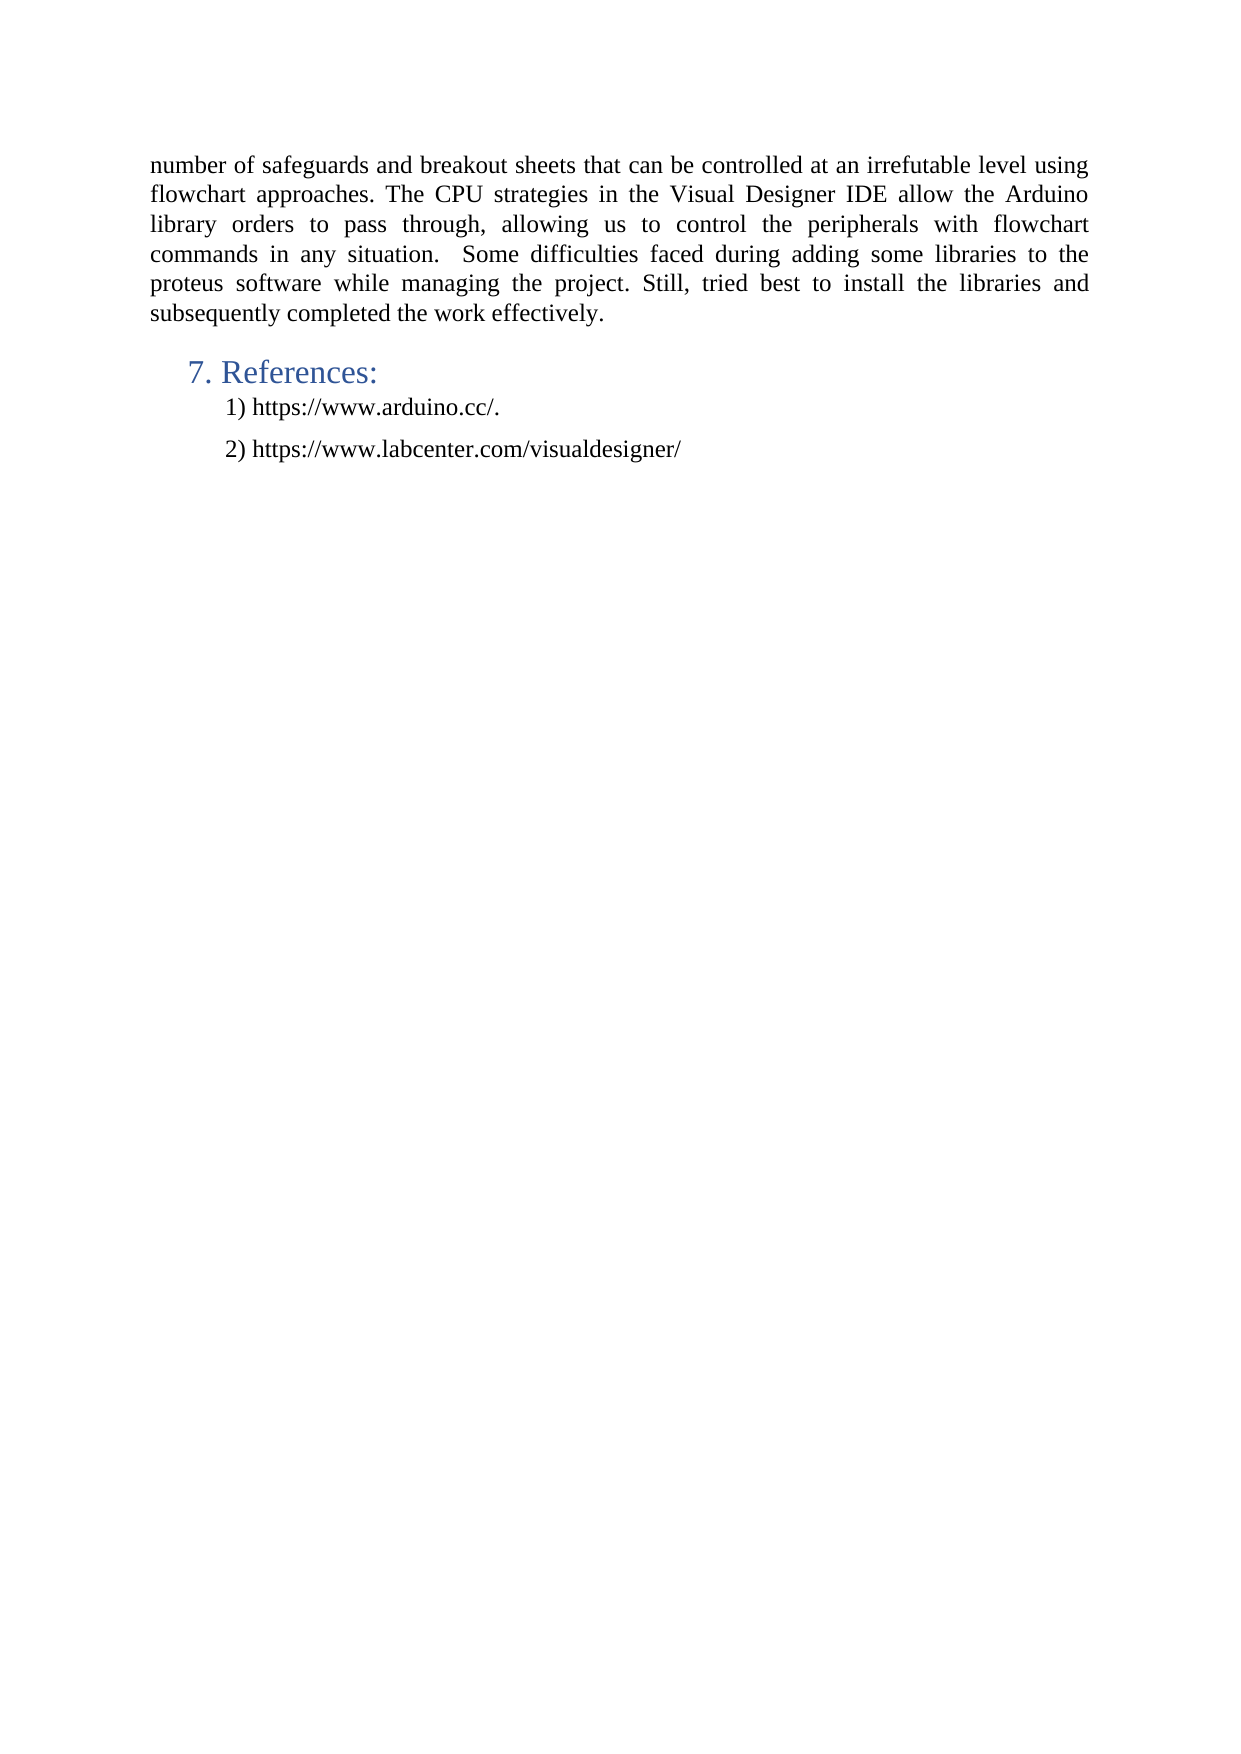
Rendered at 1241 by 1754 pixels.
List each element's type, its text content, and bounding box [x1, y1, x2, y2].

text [150, 150, 1090, 327]
subtitle 7. References: [150, 352, 1090, 391]
text 2) https://www.labcenter.com/visualdesigner/ [187, 434, 1090, 463]
text 1) https://www.arduino.cc/. [187, 392, 1090, 421]
